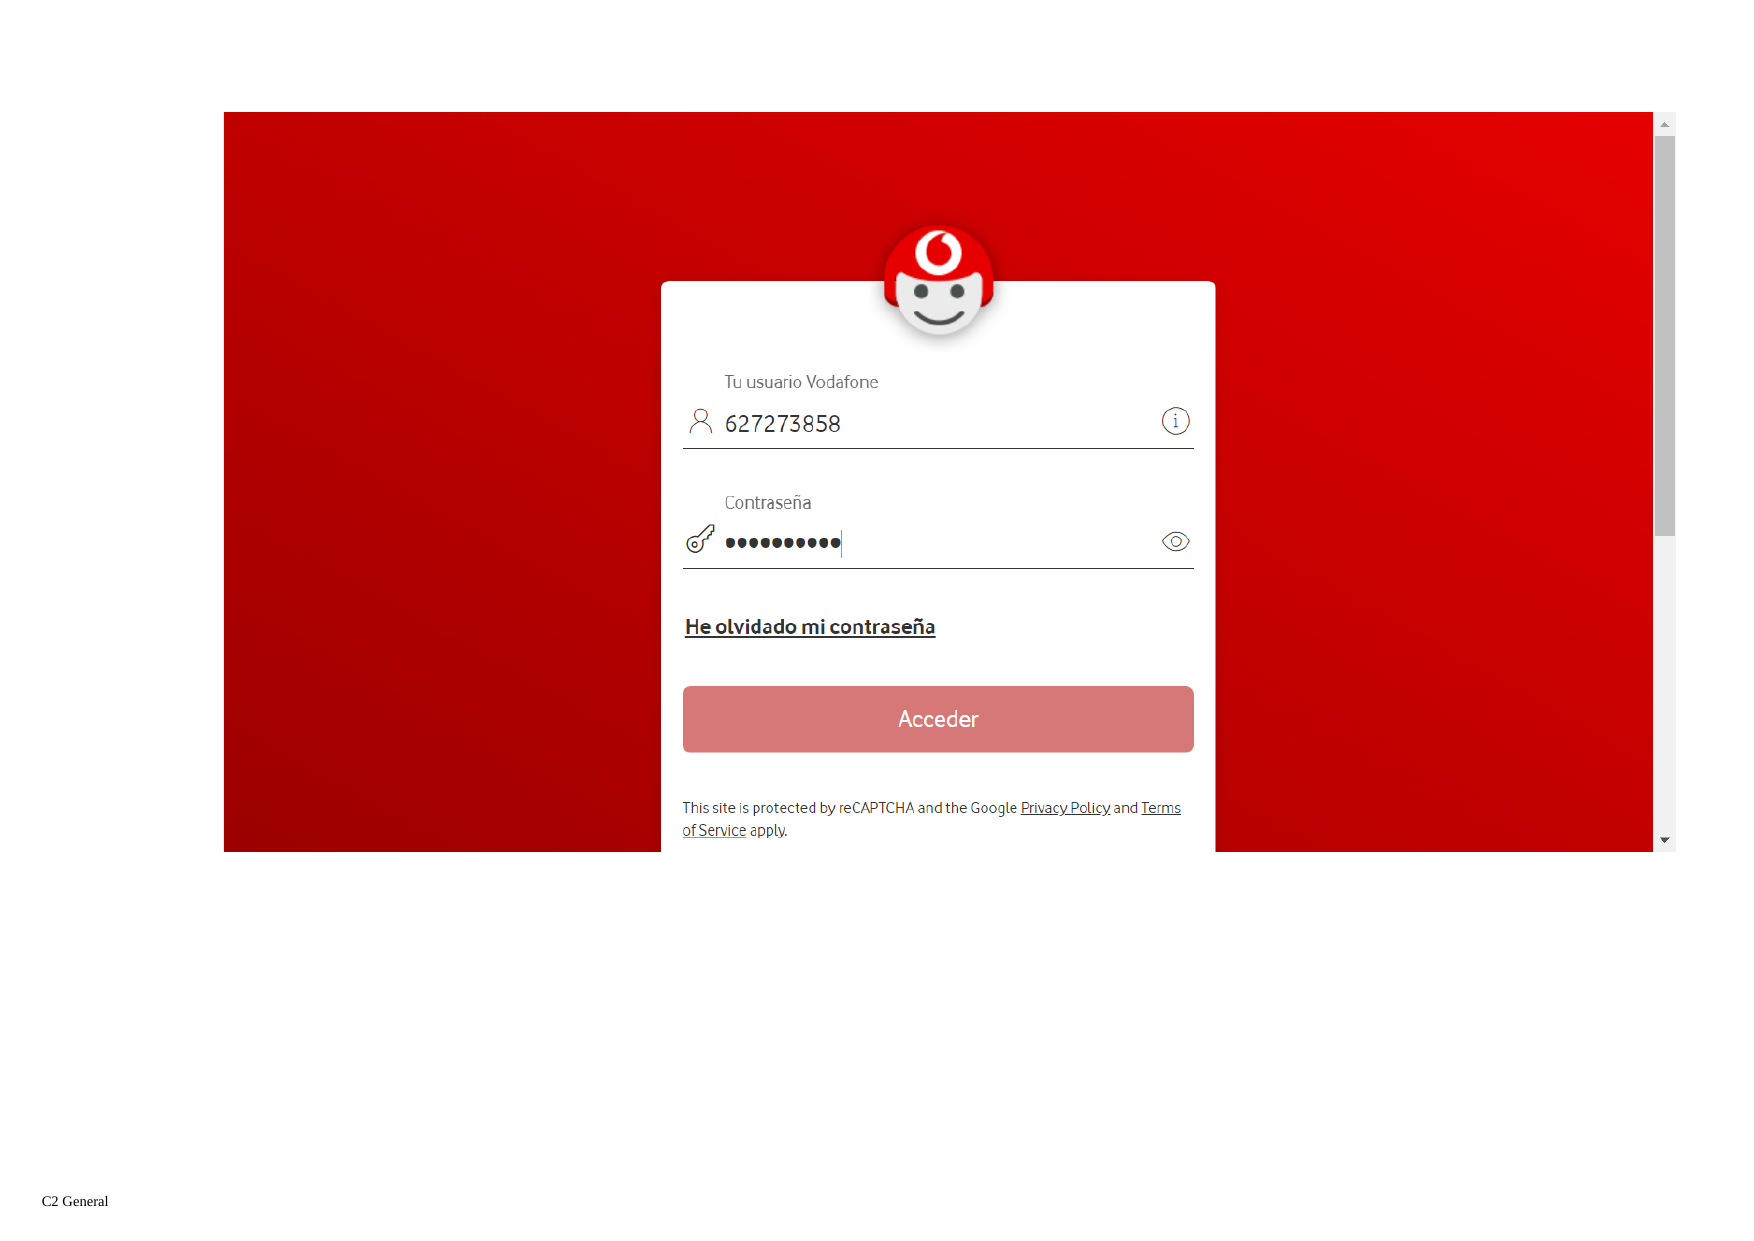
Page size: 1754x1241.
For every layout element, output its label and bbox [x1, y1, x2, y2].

picture [223, 112, 1676, 852]
